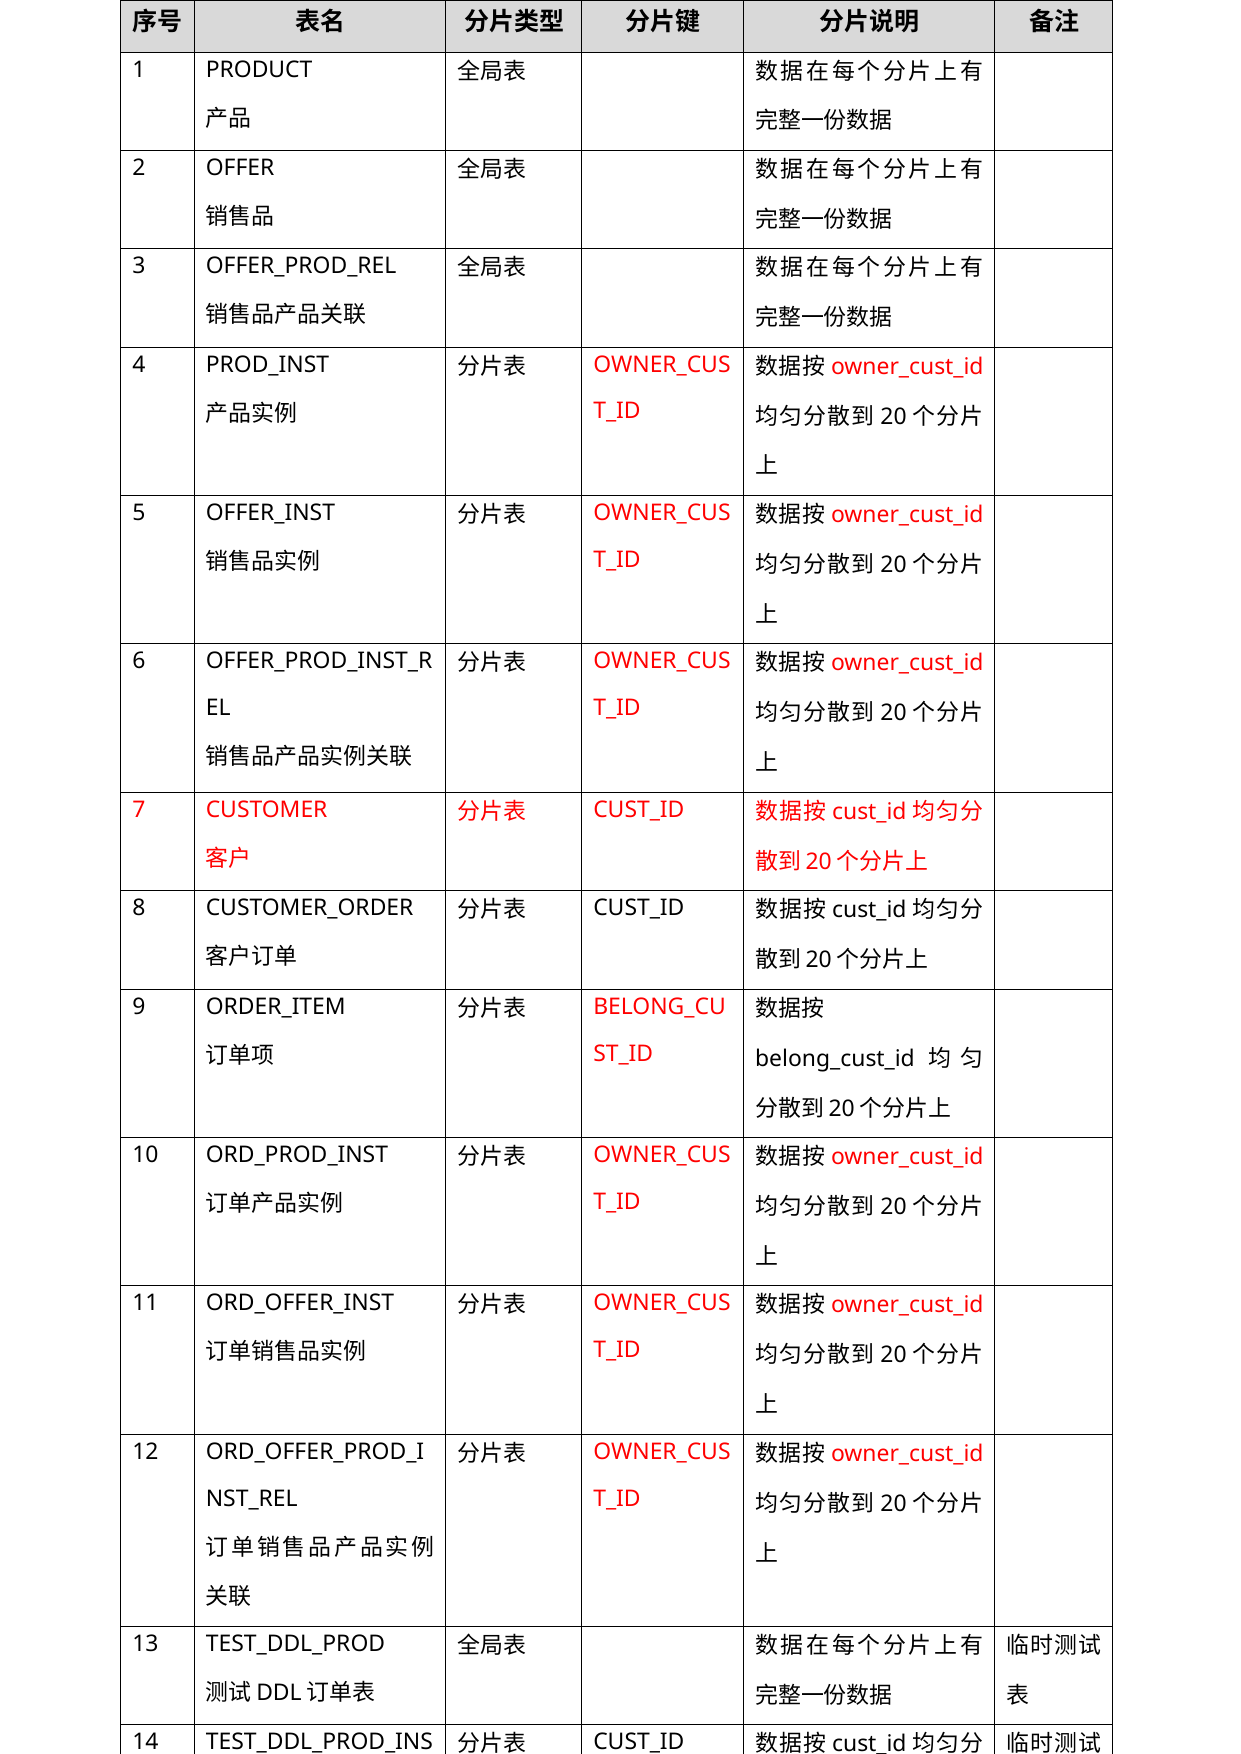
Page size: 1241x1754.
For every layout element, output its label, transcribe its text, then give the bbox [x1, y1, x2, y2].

table_header 分片键 [582, 1, 743, 52]
table_cell 4 [121, 348, 194, 495]
table_cell 分片表 [446, 1138, 581, 1285]
table_cell 数据在每个分片上有完整一份数据 [744, 53, 994, 150]
table_cell ORD_OFFER_PROD_INST_REL 订单销售品产品实例关联 [195, 1435, 445, 1626]
table_cell [995, 1435, 1112, 1626]
table_cell OWNER_CUST_ID [582, 1286, 743, 1434]
table_cell [995, 793, 1112, 890]
table_cell 7 [121, 793, 194, 890]
table_cell [582, 1627, 743, 1724]
table_cell [995, 348, 1112, 495]
table_cell OWNER_CUST_ID [582, 1435, 743, 1626]
table_cell 分片表 [446, 348, 581, 495]
table_header 分片类型 [446, 1, 581, 52]
table_cell CUST_ID [582, 1725, 743, 1754]
table_cell 数据在每个分片上有完整一份数据 [744, 151, 994, 248]
table_cell PRODUCT 产品 [195, 53, 445, 150]
table_cell [995, 891, 1112, 989]
table_cell 全局表 [446, 151, 581, 248]
table_cell 13 [121, 1627, 194, 1724]
table_cell BELONG_CUST_ID [582, 990, 743, 1137]
table_cell 11 [121, 1286, 194, 1434]
table_cell [995, 496, 1112, 643]
table_cell TEST_DDL_PROD 测试DDL订单表 [195, 1627, 445, 1724]
table_cell 12 [121, 1435, 194, 1626]
table_cell OWNER_CUST_ID [582, 348, 743, 495]
table_cell 数据按owner_cust_id均匀分散到20个分片上 [744, 1138, 994, 1285]
table_cell 分片表 [446, 1435, 581, 1626]
table_cell 全局表 [446, 53, 581, 150]
table_cell [582, 249, 743, 347]
table_cell 分片表 [446, 793, 581, 890]
table_cell 数据按cust_id均匀分散到20个分片上 [744, 1725, 994, 1754]
table_cell 全局表 [446, 249, 581, 347]
table_cell 分片表 [446, 990, 581, 1137]
table_cell OWNER_CUST_ID [582, 1138, 743, 1285]
table_cell [995, 249, 1112, 347]
table_cell 数据按owner_cust_id均匀分散到20个分片上 [744, 1286, 994, 1434]
table_header 序号 [121, 1, 194, 52]
table_cell 分片表 [446, 644, 581, 792]
table_cell [995, 1286, 1112, 1434]
table_cell [582, 151, 743, 248]
table_cell CUSTOMER_ORDER 客户订单 [195, 891, 445, 989]
table_cell OFFER_PROD_REL 销售品产品关联 [195, 249, 445, 347]
table_cell 10 [121, 1138, 194, 1285]
table_cell 5 [121, 496, 194, 643]
table_cell CUST_ID [582, 891, 743, 989]
table_cell OWNER_CUST_ID [582, 496, 743, 643]
table_cell 数据按owner_cust_id均匀分散到20个分片上 [744, 348, 994, 495]
table_cell OWNER_CUST_ID [582, 644, 743, 792]
table_cell [995, 990, 1112, 1137]
table_cell 9 [121, 990, 194, 1137]
table_cell [995, 151, 1112, 248]
table_cell 全局表 [446, 1627, 581, 1724]
table_header 表名 [195, 1, 445, 52]
table_cell [582, 53, 743, 150]
table_cell 14 [121, 1725, 194, 1754]
table_cell CUSTOMER 客户 [195, 793, 445, 890]
table_cell 8 [121, 891, 194, 989]
table_cell 分片表 [446, 891, 581, 989]
table_cell [995, 1138, 1112, 1285]
table_cell 6 [121, 644, 194, 792]
table_cell ORD_PROD_INST 订单产品实例 [195, 1138, 445, 1285]
table_cell 分片表 [446, 496, 581, 643]
table_cell 临时测试表 [995, 1725, 1112, 1754]
table_cell ORD_OFFER_INST 订单销售品实例 [195, 1286, 445, 1434]
table_cell ORDER_ITEM 订单项 [195, 990, 445, 1137]
table_cell OFFER_INST 销售品实例 [195, 496, 445, 643]
table_header 备注 [995, 1, 1112, 52]
table_cell 数据按cust_id均匀分散到20个分片上 [744, 891, 994, 989]
table_cell PROD_INST 产品实例 [195, 348, 445, 495]
table_cell 分片表 [446, 1725, 581, 1754]
table_cell TEST_DDL_PROD_INST 测试DDL订单实例表 [195, 1725, 445, 1754]
table_cell CUST_ID [582, 793, 743, 890]
table_cell 临时测试表 [995, 1627, 1112, 1724]
table_cell OFFER_PROD_INST_REL 销售品产品实例关联 [195, 644, 445, 792]
table_cell 数据按 belong_cust_id均匀分散到20个分片上 [744, 990, 994, 1137]
table_cell 2 [121, 151, 194, 248]
table_cell 分片表 [446, 1286, 581, 1434]
table_cell 数据按owner_cust_id均匀分散到20个分片上 [744, 496, 994, 643]
table_cell [995, 53, 1112, 150]
table_cell [995, 644, 1112, 792]
table_cell OFFER 销售品 [195, 151, 445, 248]
table_header 分片说明 [744, 1, 994, 52]
table_cell 3 [121, 249, 194, 347]
table_cell 1 [121, 53, 194, 150]
table_cell 数据按owner_cust_id均匀分散到20个分片上 [744, 1435, 994, 1626]
table_cell 数据按cust_id均匀分散到20个分片上 [744, 793, 994, 890]
table_cell 数据在每个分片上有完整一份数据 [744, 1627, 994, 1724]
table_cell 数据在每个分片上有完整一份数据 [744, 249, 994, 347]
table_cell 数据按owner_cust_id均匀分散到20个分片上 [744, 644, 994, 792]
